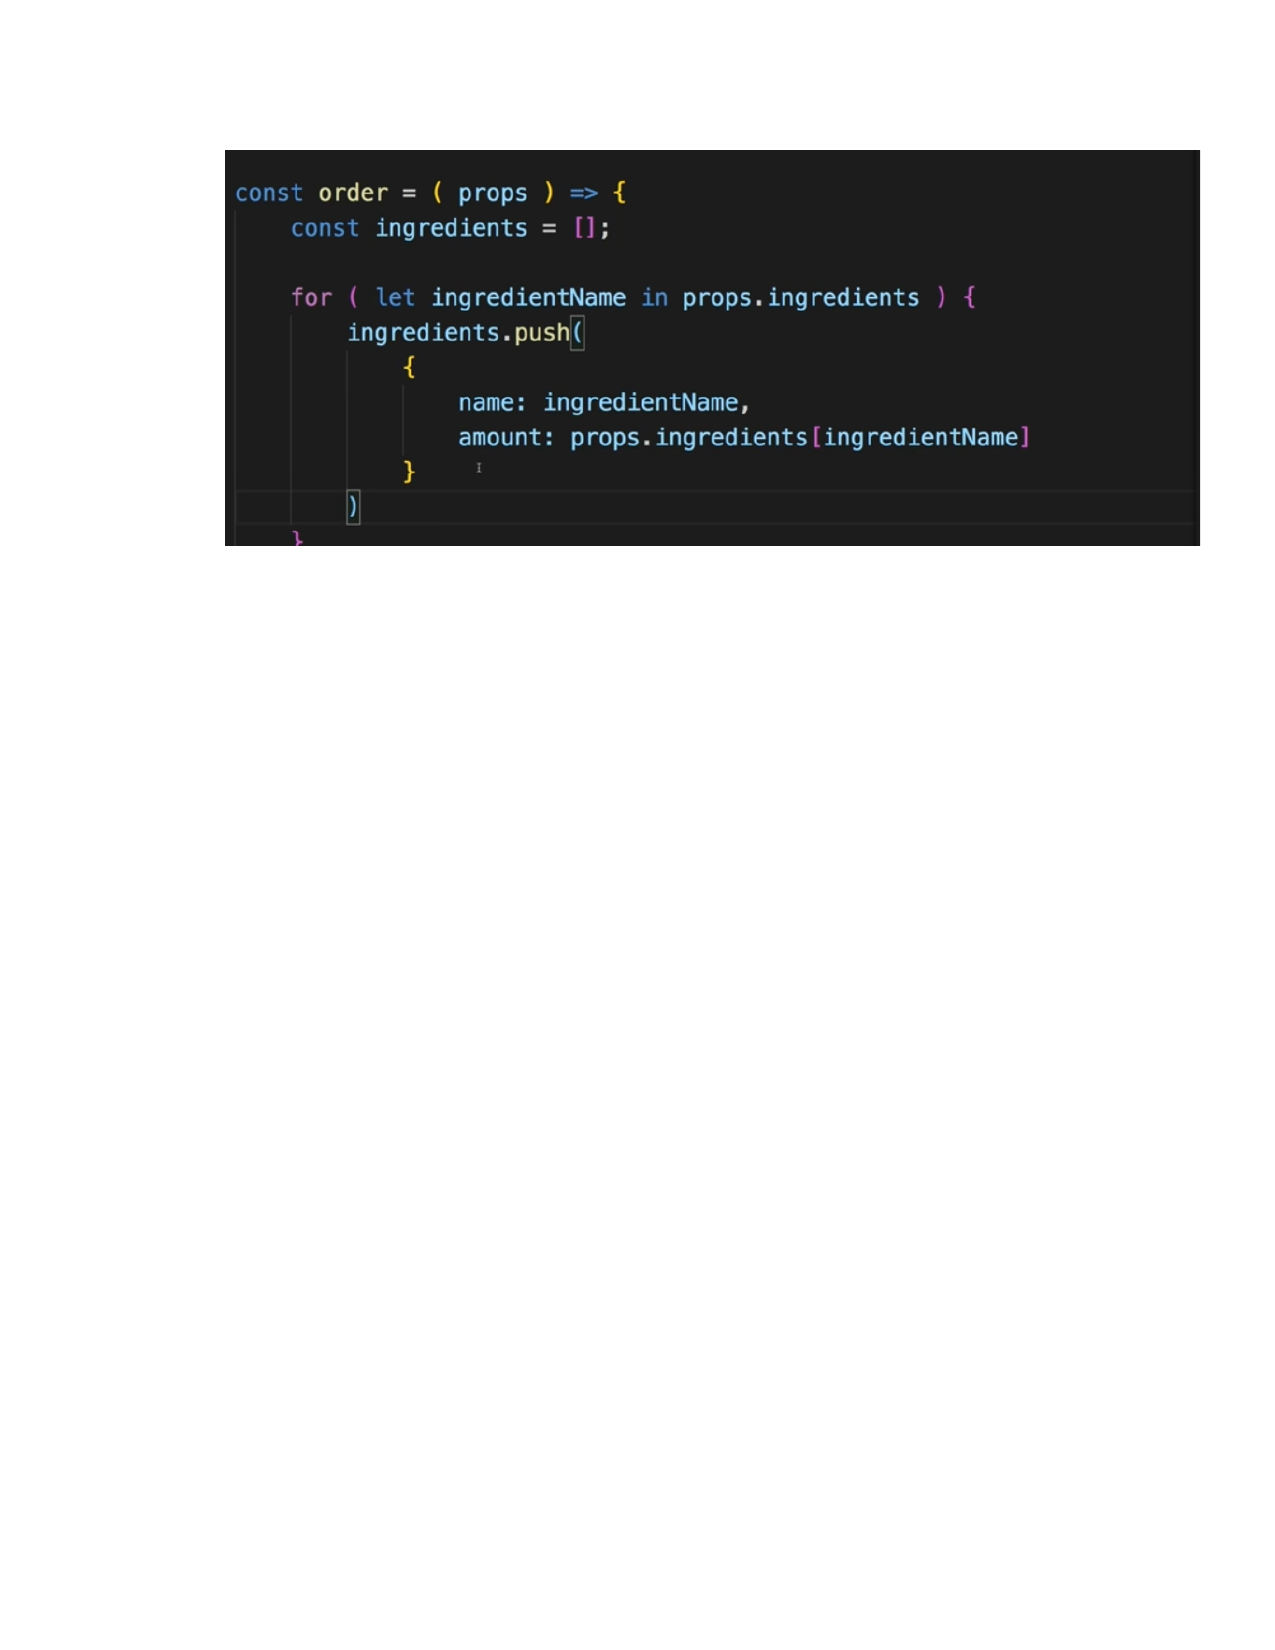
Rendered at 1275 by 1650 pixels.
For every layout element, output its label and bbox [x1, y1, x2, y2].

picture [225, 150, 1200, 546]
